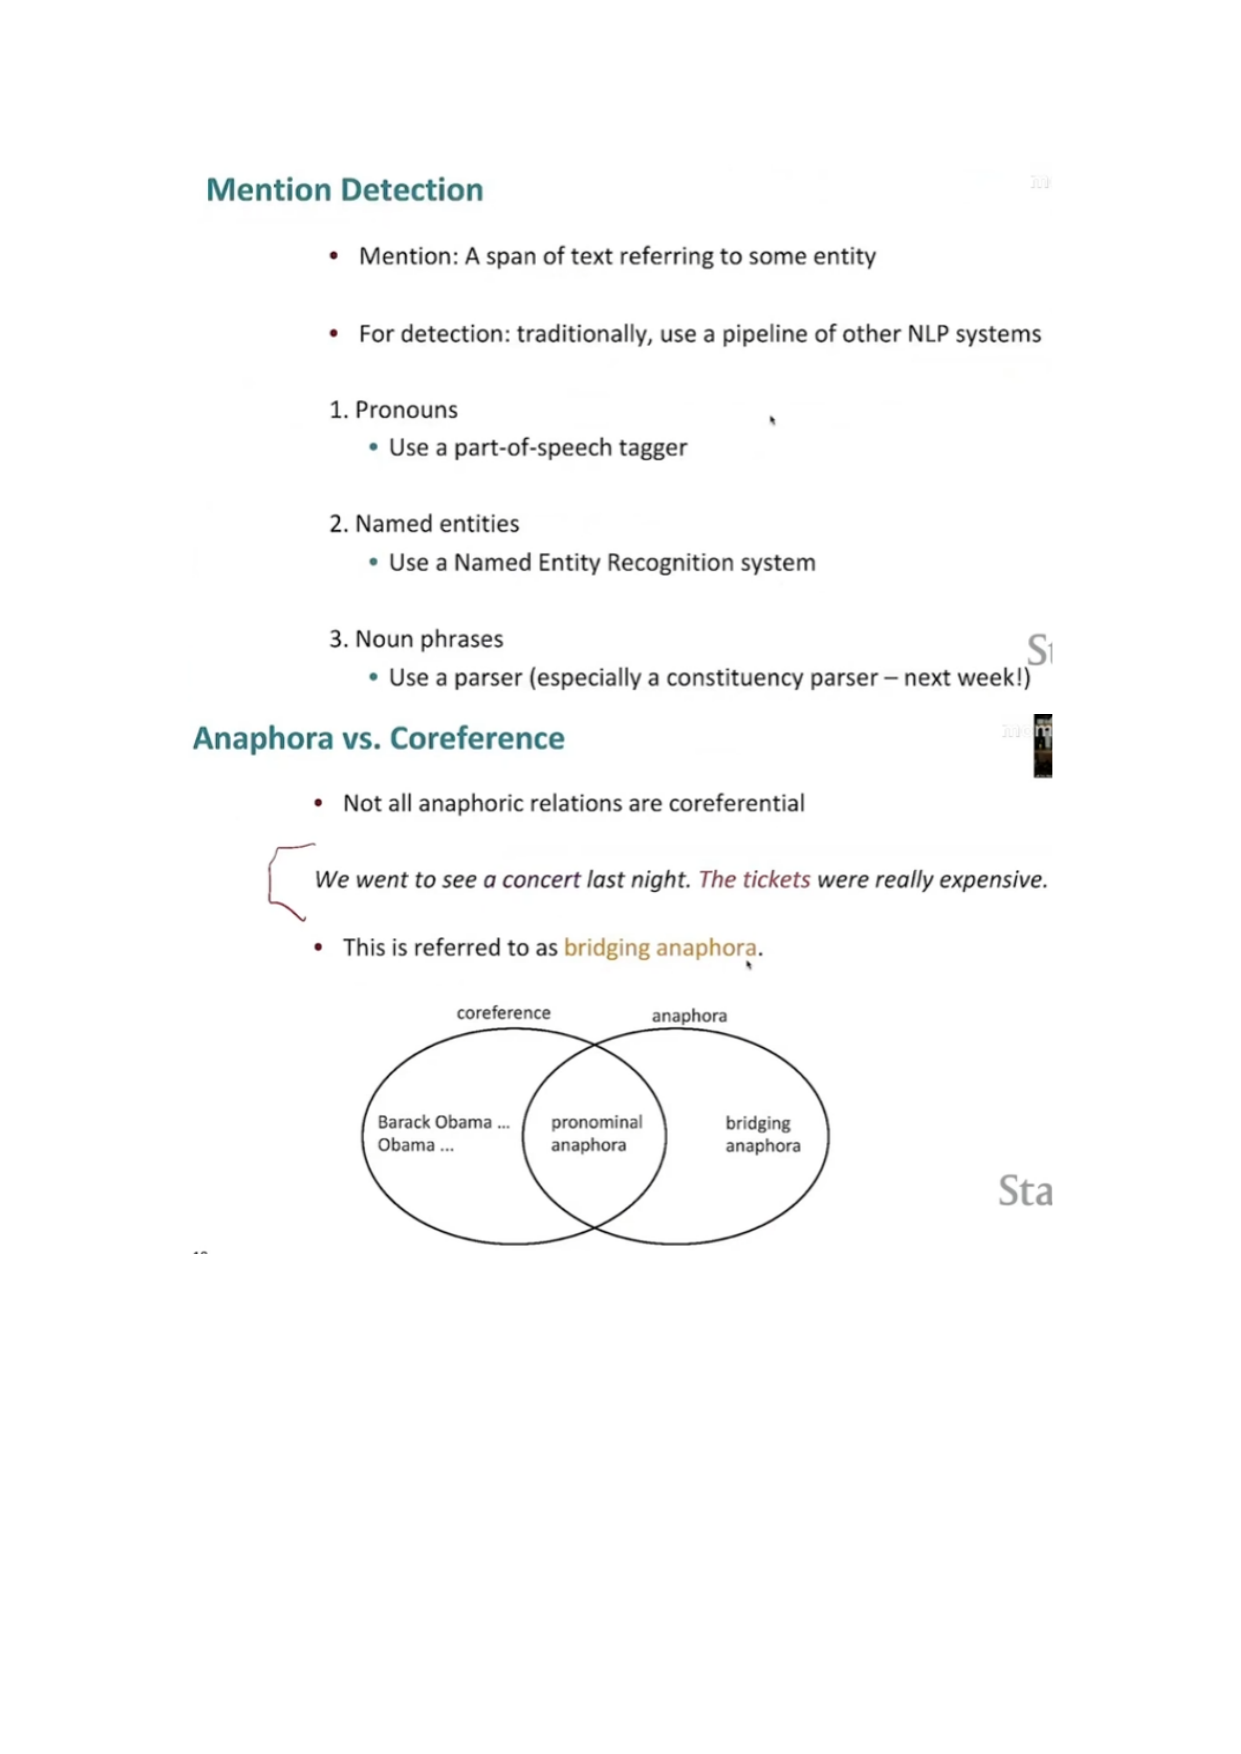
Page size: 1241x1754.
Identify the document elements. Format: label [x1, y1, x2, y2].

picture [187, 162, 1053, 702]
picture [187, 714, 1053, 1254]
